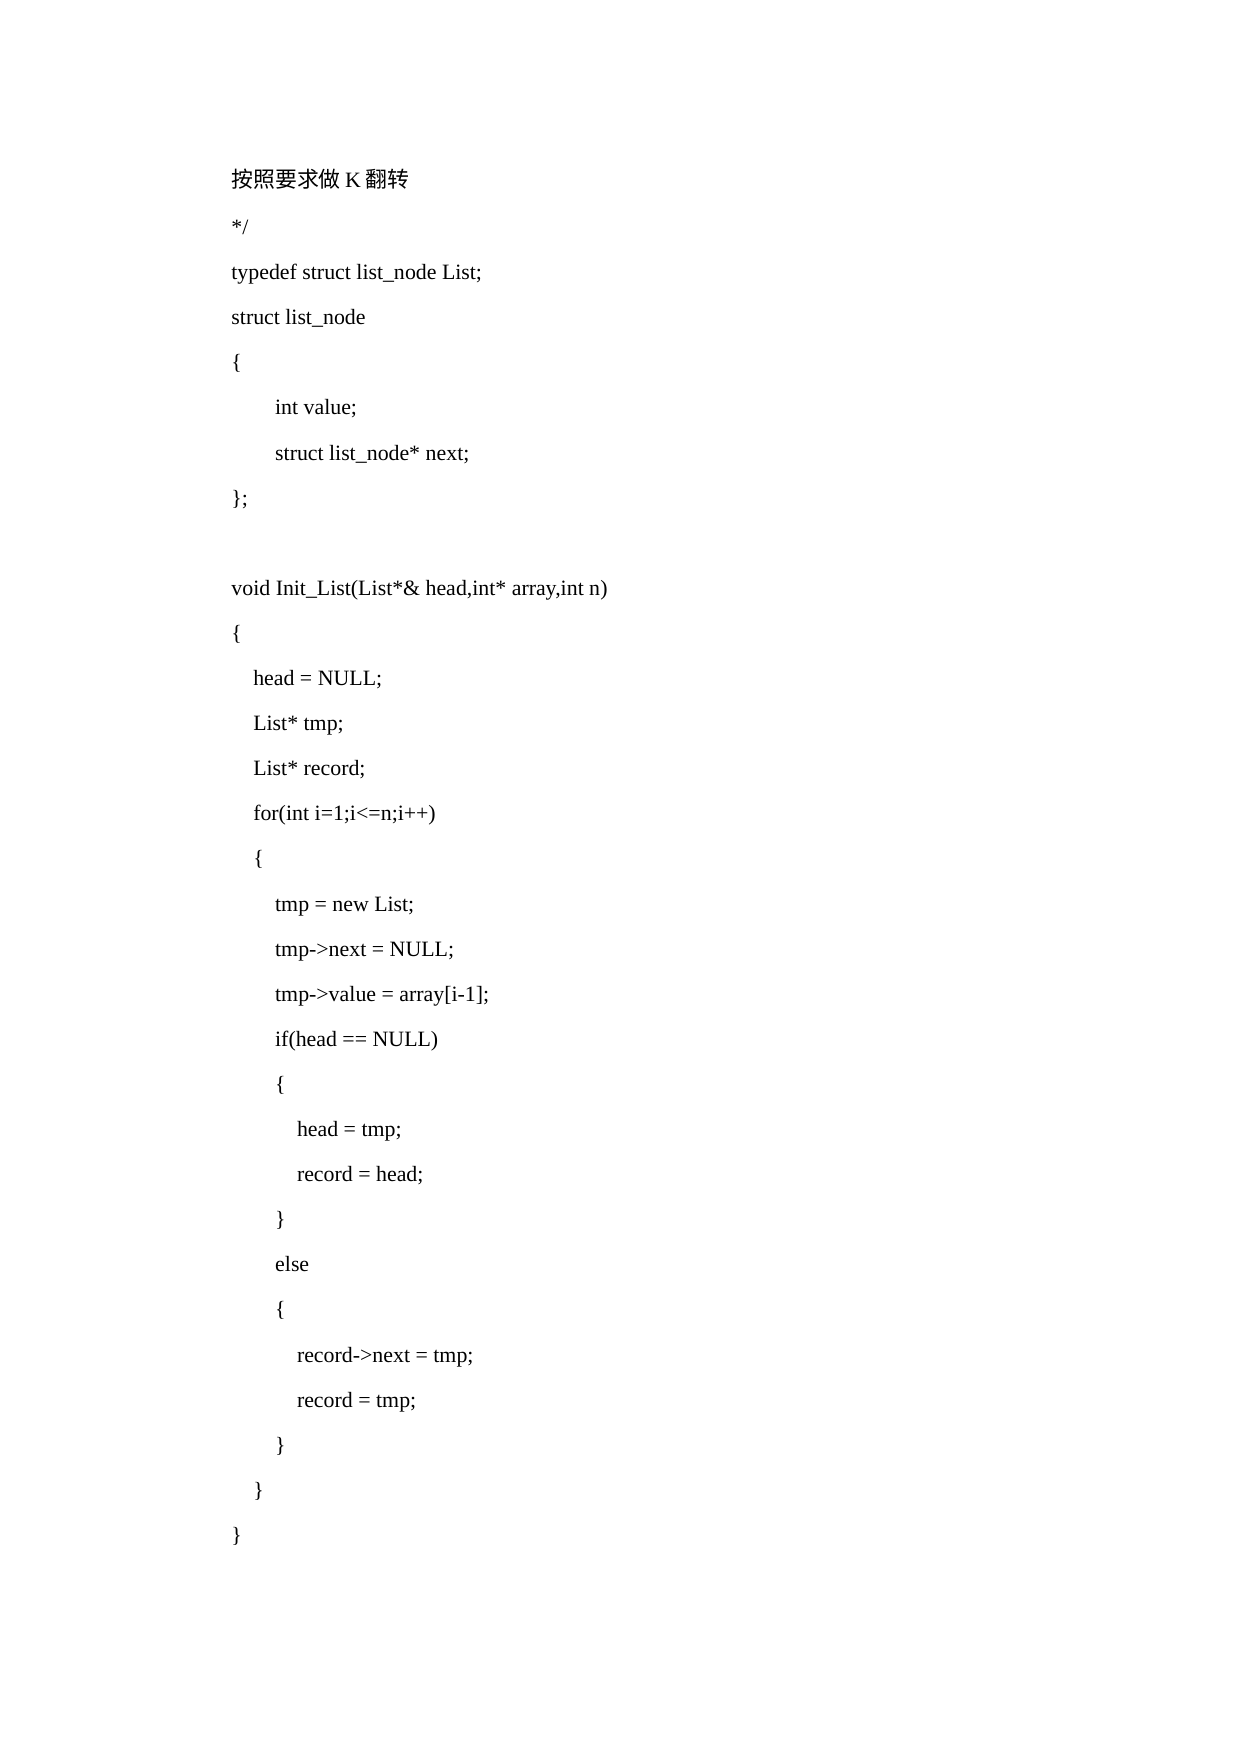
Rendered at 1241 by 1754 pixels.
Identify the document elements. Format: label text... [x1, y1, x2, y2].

text 按照要求做K翻转 [231, 162, 1053, 194]
text */ [231, 210, 1053, 243]
text } [231, 1428, 1053, 1461]
text } [231, 1518, 1053, 1551]
text { [231, 346, 1053, 378]
text }; [231, 481, 1053, 513]
text struct list_node [231, 301, 1053, 333]
text else [231, 1248, 1053, 1280]
text head = NULL; [231, 661, 1053, 694]
text if(head == NULL) [231, 1022, 1053, 1055]
text head = tmp; [231, 1112, 1053, 1145]
text } [231, 1473, 1053, 1506]
text { [231, 616, 1053, 649]
text } [231, 1203, 1053, 1235]
text typedef struct list_node List; [231, 255, 1053, 288]
text struct list_node* next; [231, 436, 1053, 468]
text tmp = new List; [231, 887, 1053, 919]
text { [231, 1067, 1053, 1100]
text { [231, 842, 1053, 874]
text record = tmp; [231, 1383, 1053, 1416]
text List* record; [231, 752, 1053, 784]
text record->next = tmp; [231, 1338, 1053, 1370]
text record = head; [231, 1157, 1053, 1190]
text int value; [231, 391, 1053, 423]
text tmp->next = NULL; [231, 932, 1053, 964]
text tmp->value = array[i-1]; [231, 977, 1053, 1009]
text for(int i=1;i<=n;i++) [231, 797, 1053, 829]
text void Init_List(List*& head,int* array,int n) [231, 571, 1053, 604]
text { [231, 1293, 1053, 1325]
text List* tmp; [231, 706, 1053, 739]
